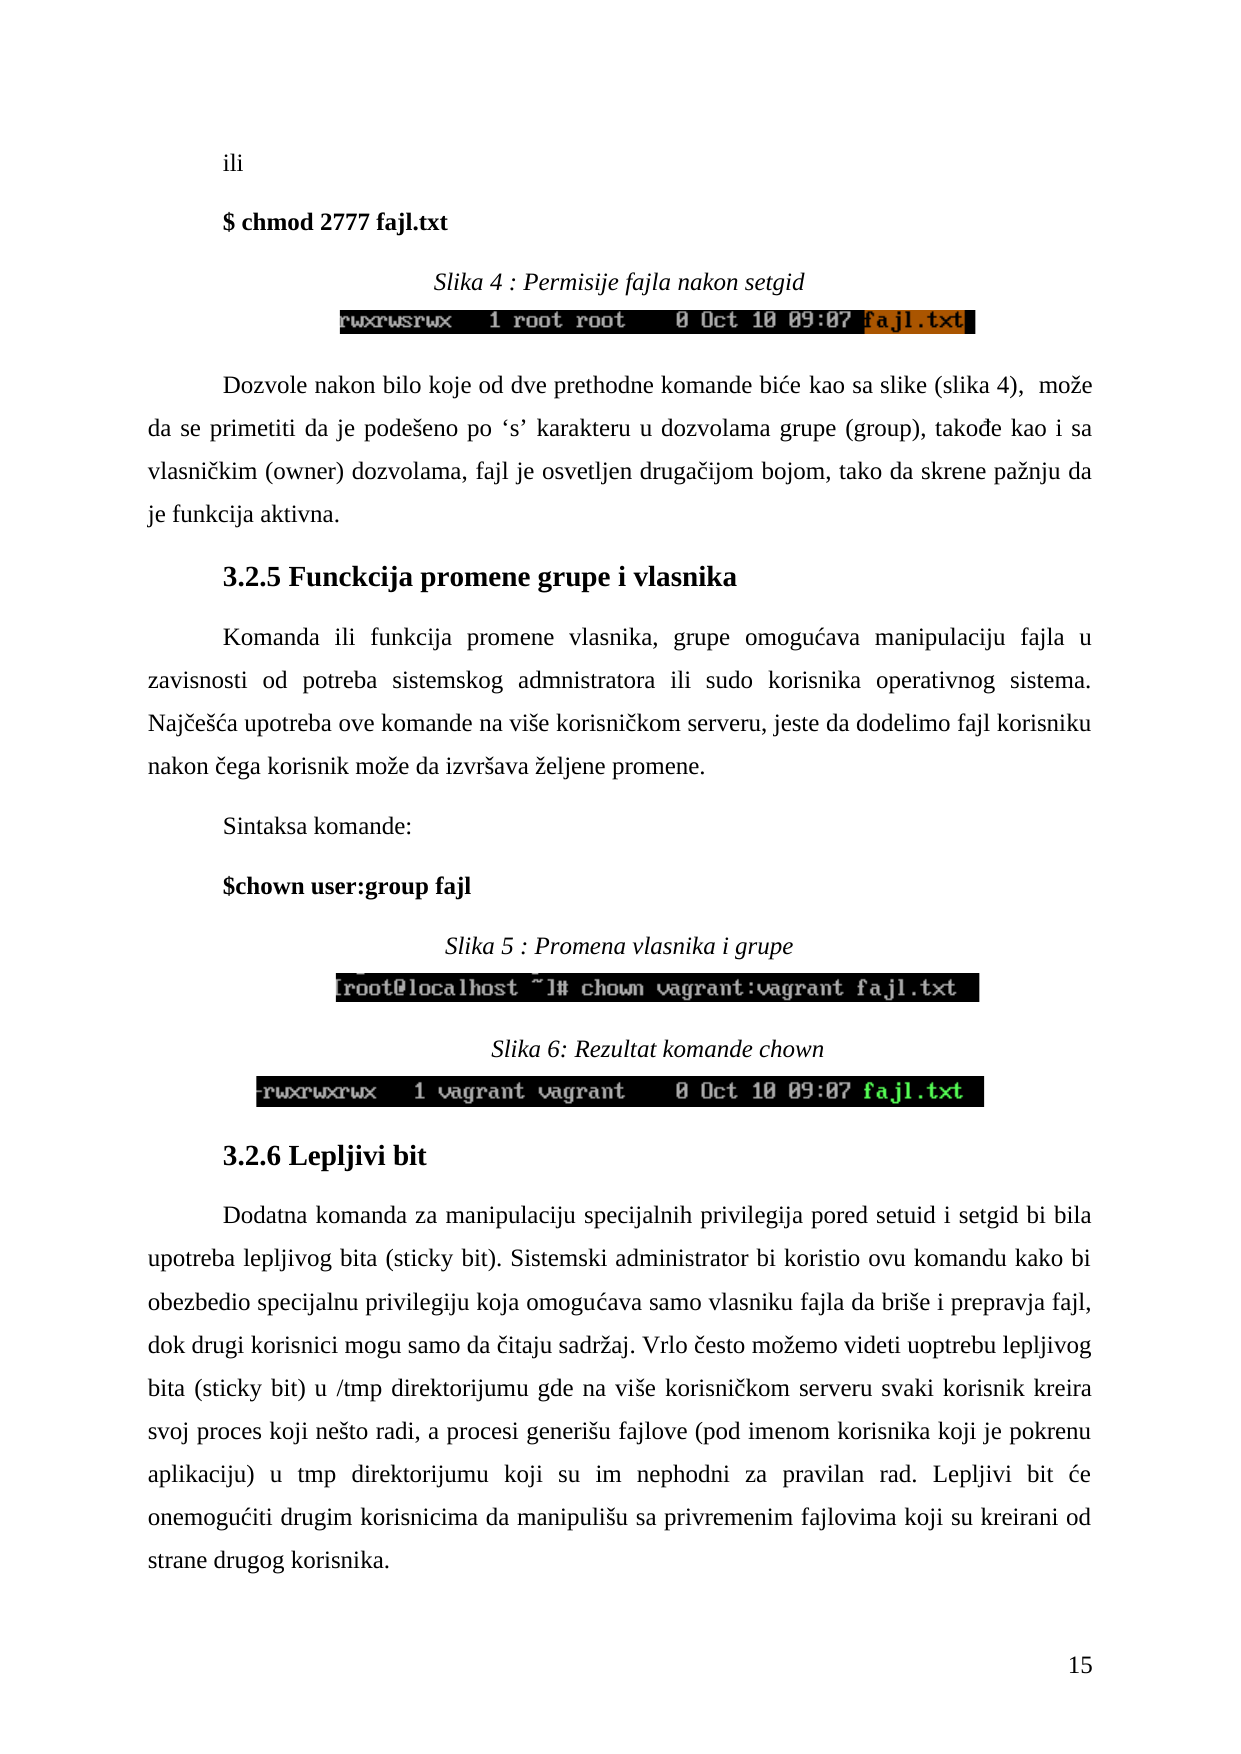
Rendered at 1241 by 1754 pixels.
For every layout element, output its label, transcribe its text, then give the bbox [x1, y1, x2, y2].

subtitle 3.2.6 Lepljivi bit [148, 1138, 1093, 1171]
picture [335, 973, 980, 1002]
text ili [148, 148, 1093, 176]
subtitle 3.2.5 Funckcija promene grupe i vlasnika [148, 559, 1093, 593]
picture [339, 310, 976, 334]
text Slika 4 : Permisije fajla nakon setgid [148, 267, 1093, 296]
text Komanda ili funkcija promene vlasnika, grupe omogućava manipulaciju fajla u zavisnosti od potreba sistemskog admnistratora ili sudo korisnika operativnog sistema. Najčešća upotreba ove komande na više korisničkom serveru, jeste da dodelimo fajl korisniku nakon čega korisnik može da izvršava željene promene. [148, 622, 1093, 780]
picture [256, 1076, 985, 1107]
text Slika 5 : Promena vlasnika i grupe [148, 931, 1093, 959]
text $ chmod 2777 fajl.txt [148, 207, 1093, 236]
text $chown user:group fajl [148, 871, 1093, 900]
text Sintaksa komande: [148, 811, 1093, 840]
text Dozvole nakon bilo koje od dve prethodne komande biće kao sa slike (slika 4), može da se primetiti da je podešeno po ‘s’ karakteru u dozvolama grupe (group), takođe kao i sa vlasničkim (owner) dozvolama, fajl je osvetljen drugačijom bojom, tako da skrene pažnju da je funkcija aktivna. [148, 370, 1093, 528]
text Dodatna komanda za manipulaciju specijalnih privilegija pored setuid i setgid bi bila upotreba lepljivog bita (sticky bit). Sistemski administrator bi koristio ovu komandu kako bi obezbedio specijalnu privilegiju koja omogućava samo vlasniku fajla da briše i prepravja fajl, dok drugi korisnici mogu samo da čitaju sadržaj. Vrlo često možemo videti uoptrebu lepljivog bita (sticky bit) u /tmp direktorijumu gde na više korisničkom serveru svaki korisnik kreira svoj proces koji nešto radi, a procesi generišu fajlove (pod imenom korisnika koji je pokrenu aplikaciju) u tmp direktorijumu koji su im nephodni za pravilan rad. Lepljivi bit će onemogućiti drugim korisnicima da manipulišu sa privremenim fajlovima koji su kreirani od strane drugog korisnika. [148, 1200, 1093, 1574]
